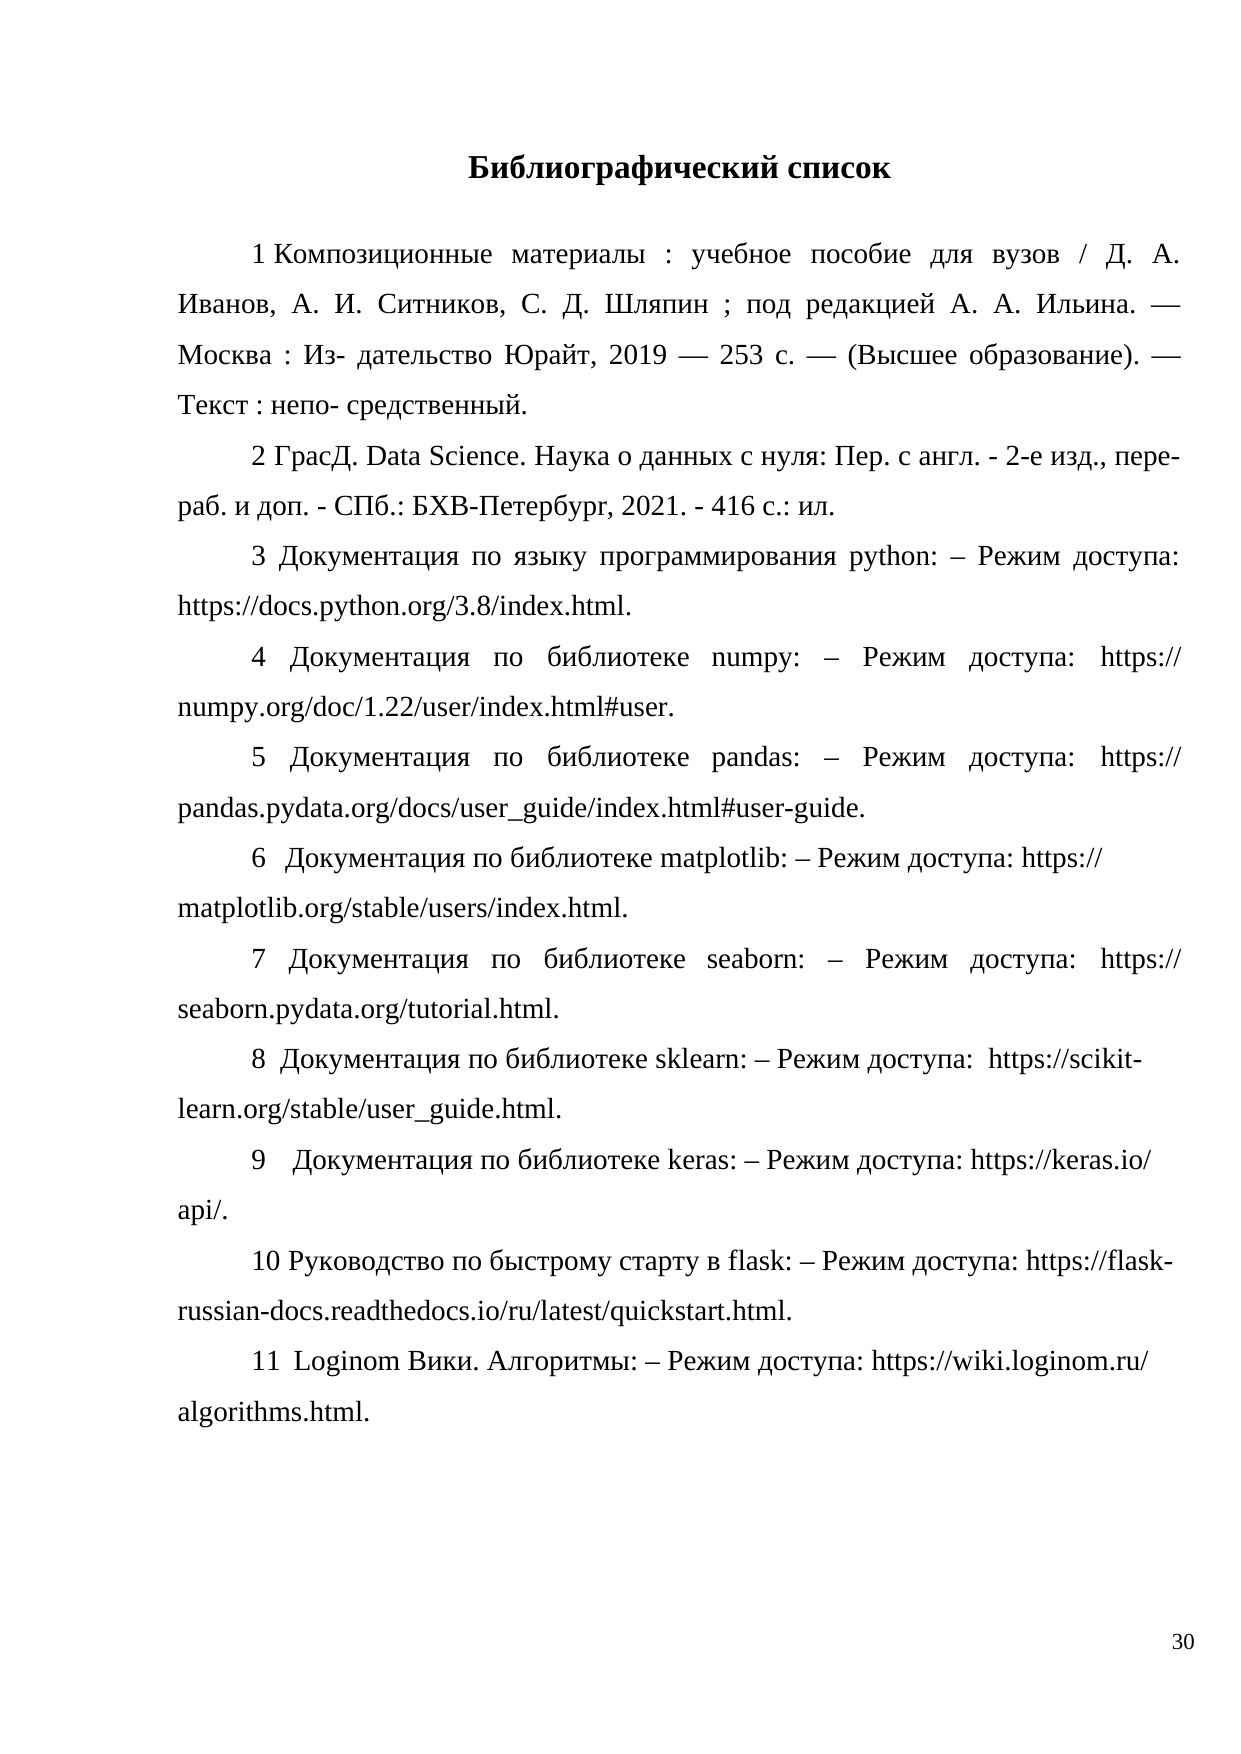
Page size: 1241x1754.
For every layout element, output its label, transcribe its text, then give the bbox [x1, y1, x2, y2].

text api/. [177, 1192, 1194, 1226]
list Документация по языку программирования python: – Режим доступа: https://docs.python.org/3.8/index.html. [177, 538, 1181, 622]
list Документация по библиотеке sklearn: – Режим доступа: https://scikit- learn.org/stable/user_guide.html. [177, 1041, 1182, 1125]
list Документация по библиотеке matplotlib: – Режим доступа: https:// matplotlib.org/stable/users/index.html. [177, 840, 1182, 924]
subtitle Библиографический список [164, 148, 1194, 186]
list Руководство по быстрому старту в flask: – Режим доступа: https://flask- [251, 1243, 1194, 1276]
list Loginom Вики. Алгоритмы: – Режим доступа: https://wiki.loginom.ru/ algorithms.html. [177, 1343, 1182, 1427]
list Документация по библиотеке keras: – Режим доступа: https://keras.io/ [251, 1142, 1194, 1176]
list ГрасД. Data Science. Наука о данных с нуля: Пер. с англ. - 2-е изд., пере- раб. и доп. - СПб.: БХВ-Петербурr, 2021. - 416 с.: ил. [177, 438, 1182, 521]
list Документация по библиотеке pandas: – Режим доступа: https:// pandas.pydata.org/docs/user_guide/index.html#user-guide. [177, 739, 1182, 823]
text russian-docs.readthedocs.io/ru/latest/quickstart.html. [177, 1293, 1194, 1327]
list Документация по библиотеке seaborn: – Режим доступа: https:// seaborn.pydata.org/tutorial.html. [177, 941, 1182, 1024]
list Композиционные материалы : учебное пособие для вузов / Д. А. Иванов, А. И. Ситников, С. Д. Шляпин ; под редакцией А. А. Ильина. — Москва : Из- дательство Юрайт, 2019 — 253 с. — (Высшее образование). — Текст : непо- средственный. [177, 236, 1182, 421]
list Документация по библиотеке numpy: – Режим доступа: https:// numpy.org/doc/1.22/user/index.html#user. [177, 639, 1182, 723]
